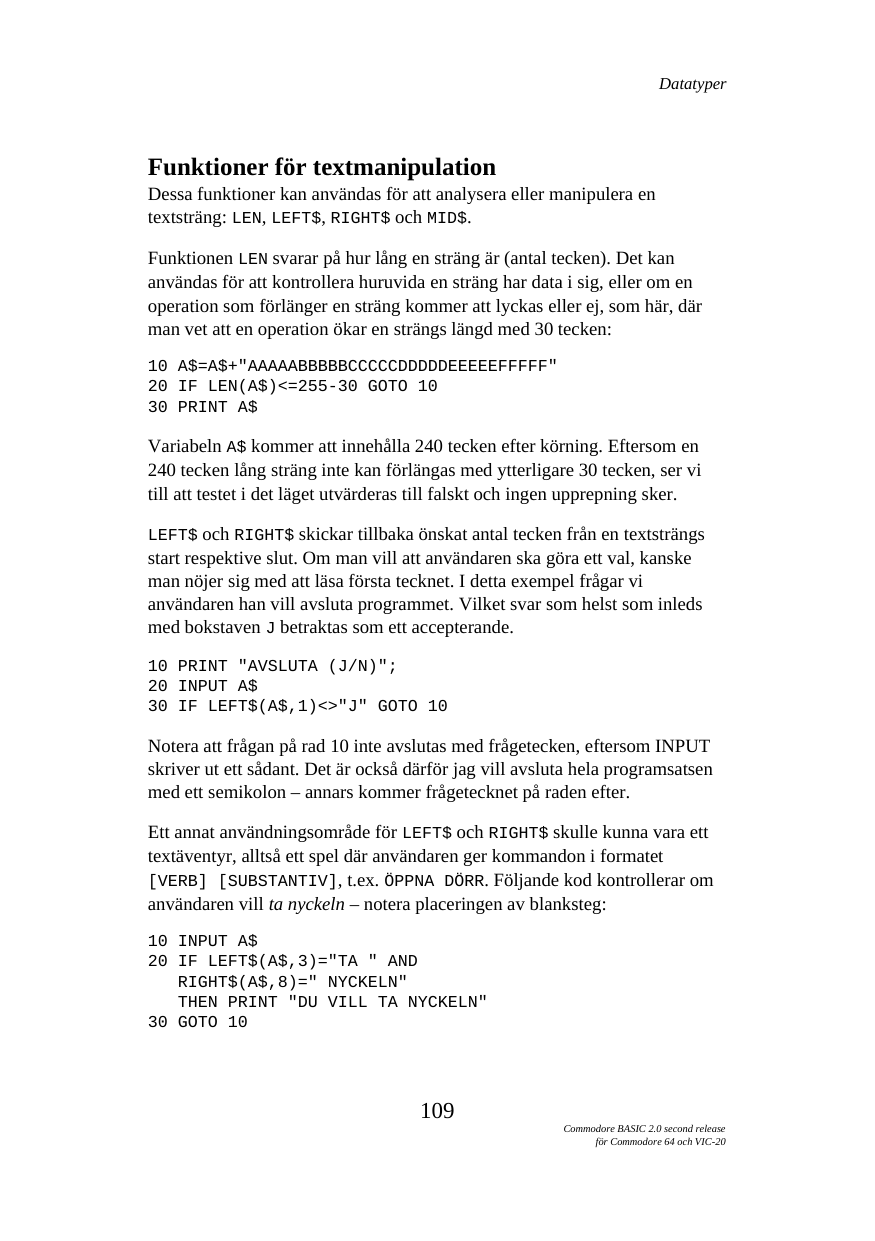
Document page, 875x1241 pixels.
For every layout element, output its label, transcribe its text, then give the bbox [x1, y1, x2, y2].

subtitle Funktioner för textmanipulation [148, 152, 726, 181]
text Notera att frågan på rad 10 inte avslutas med frågetecken, eftersom INPUT skriver ut ett sådant. Det är också därför jag vill avsluta hela programsatsen med ett semikolon – annars kommer frågetecknet på raden efter. [148, 735, 726, 803]
text LEFT$ och RIGHT$ skickar tillbaka önskat antal tecken från en textsträngs start respektive slut. Om man vill att användaren ska göra ett val, kanske man nöjer sig med att läsa första tecknet. I detta exempel frågar vi användaren han vill avsluta programmet. Vilket svar som helst som inleds med bokstaven J betraktas som ett accepterande. [148, 522, 726, 639]
text Funktionen LEN svarar på hur lång en sträng är (antal tecken). Det kan användas för att kontrollera huruvida en sträng har data i sig, eller om en operation som förlänger en sträng kommer att lyckas eller ej, som här, där man vet att en operation ökar en strängs längd med 30 tecken: [148, 247, 726, 339]
text Variabeln A$ kommer att innehålla 240 tecken efter körning. Eftersom en 240 tecken lång sträng inte kan förlängas med ytterligare 30 tecken, ser vi till att testet i det läget utvärderas till falskt och ingen upprepning sker. [148, 435, 726, 504]
text 10 PRINT "AVSLUTA (J/N)"; 20 INPUT A$ 30 IF LEFT$(A$,1)<>"J" GOTO 10 [148, 657, 726, 717]
text 10 INPUT A$ 20 IF LEFT$(A$,3)="TA " AND RIGHT$(A$,8)=" NYCKELN" THEN PRINT "DU VILL TA NYCKELN" 30 GOTO 10 [148, 933, 726, 1033]
text Ett annat användningsområde för LEFT$ och RIGHT$ skulle kunna vara ett textäventyr, alltså ett spel där användaren ger kommandon i formatet [VERB] [SUBSTANTIV], t.ex. ÖPPNA DÖRR. Följande kod kontrollerar om användaren vill ta nyckeln – notera placeringen av blanksteg: [148, 821, 726, 914]
text Dessa funktioner kan användas för att analysera eller manipulera en textsträng: LEN, LEFT$, RIGHT$ och MID$. [148, 183, 726, 229]
text 10 A$=A$+"AAAAABBBBBCCCCCDDDDDEEEEEFFFFF" 20 IF LEN(A$)<=255-30 GOTO 10 30 PRINT A$ [148, 358, 726, 417]
